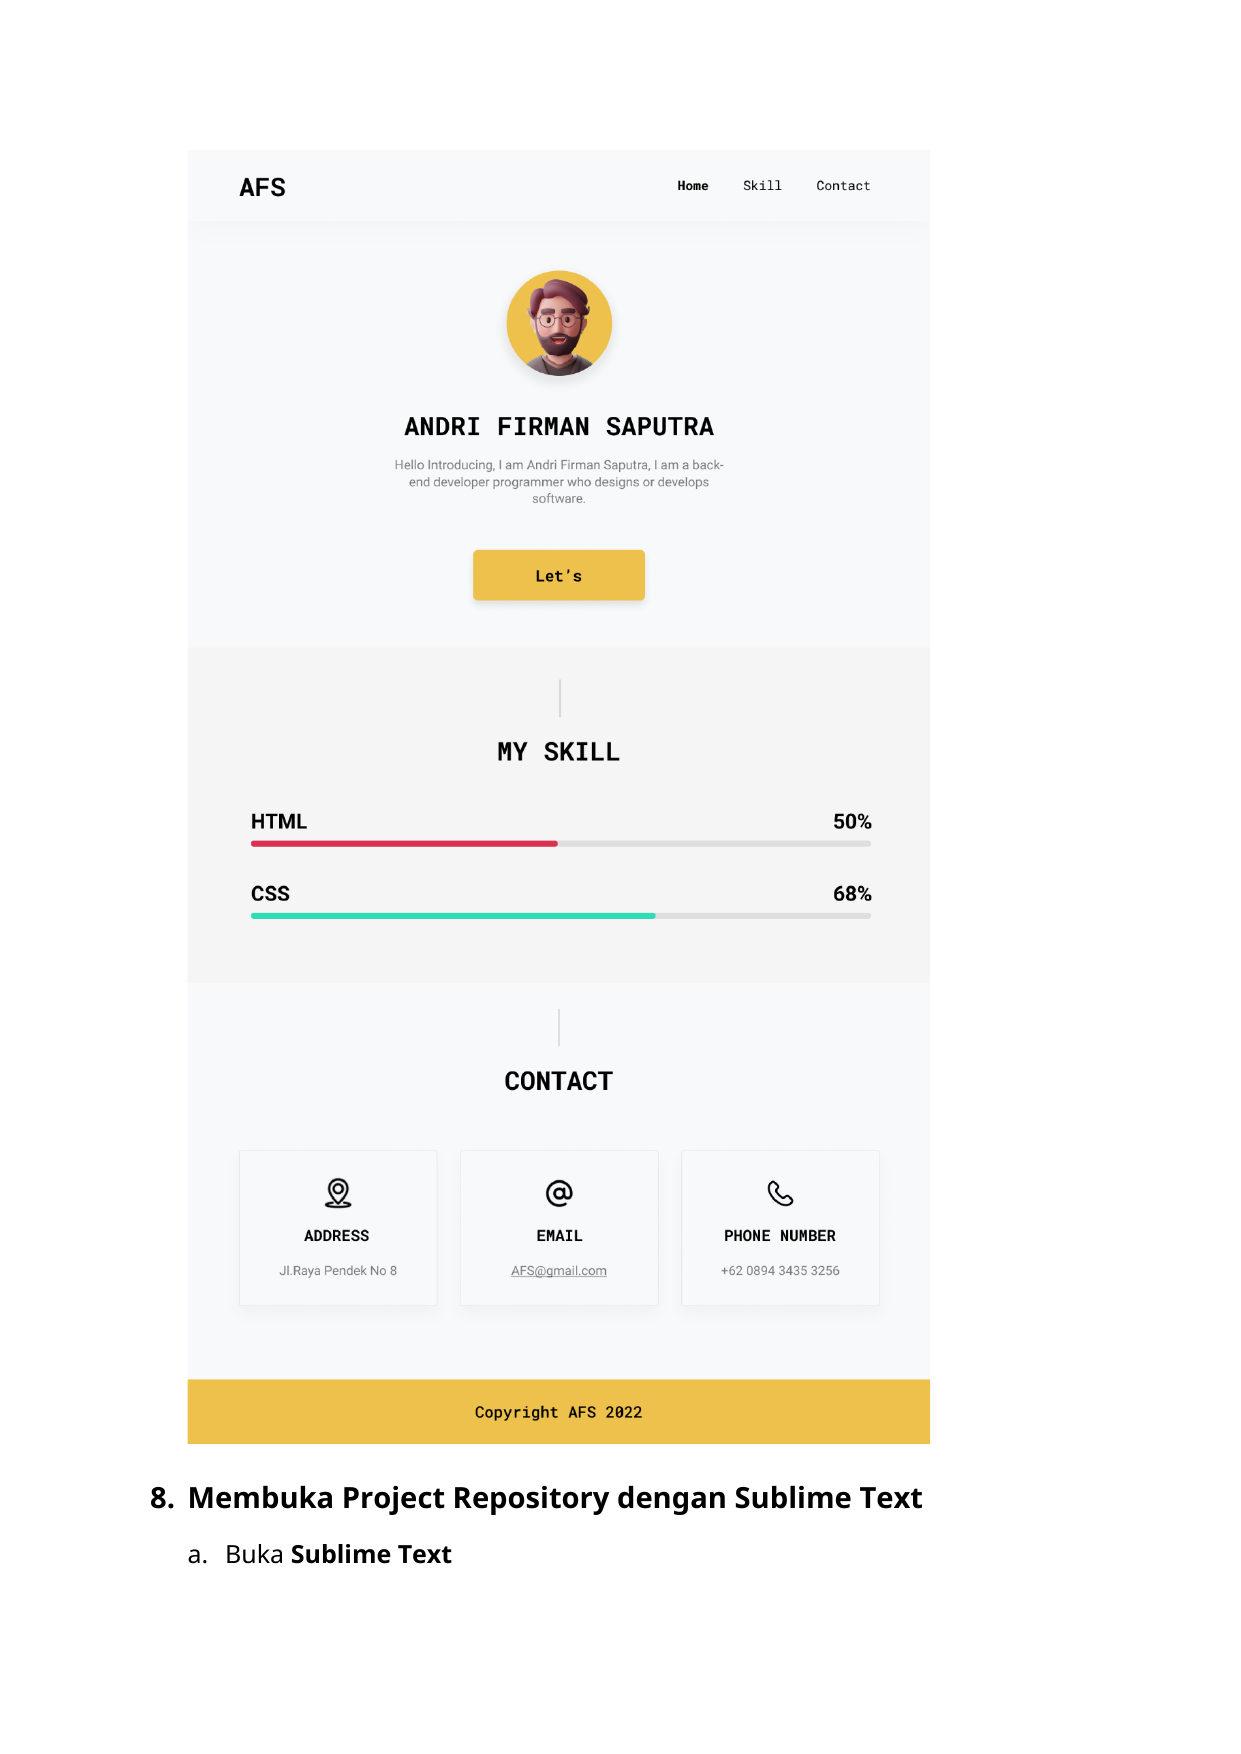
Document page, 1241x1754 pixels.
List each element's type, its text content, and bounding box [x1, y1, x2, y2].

subtitle Membuka Project Repository dengan Sublime Text [150, 1477, 1090, 1517]
picture [187, 150, 930, 1444]
list Buka Sublime Text [187, 1537, 1090, 1571]
